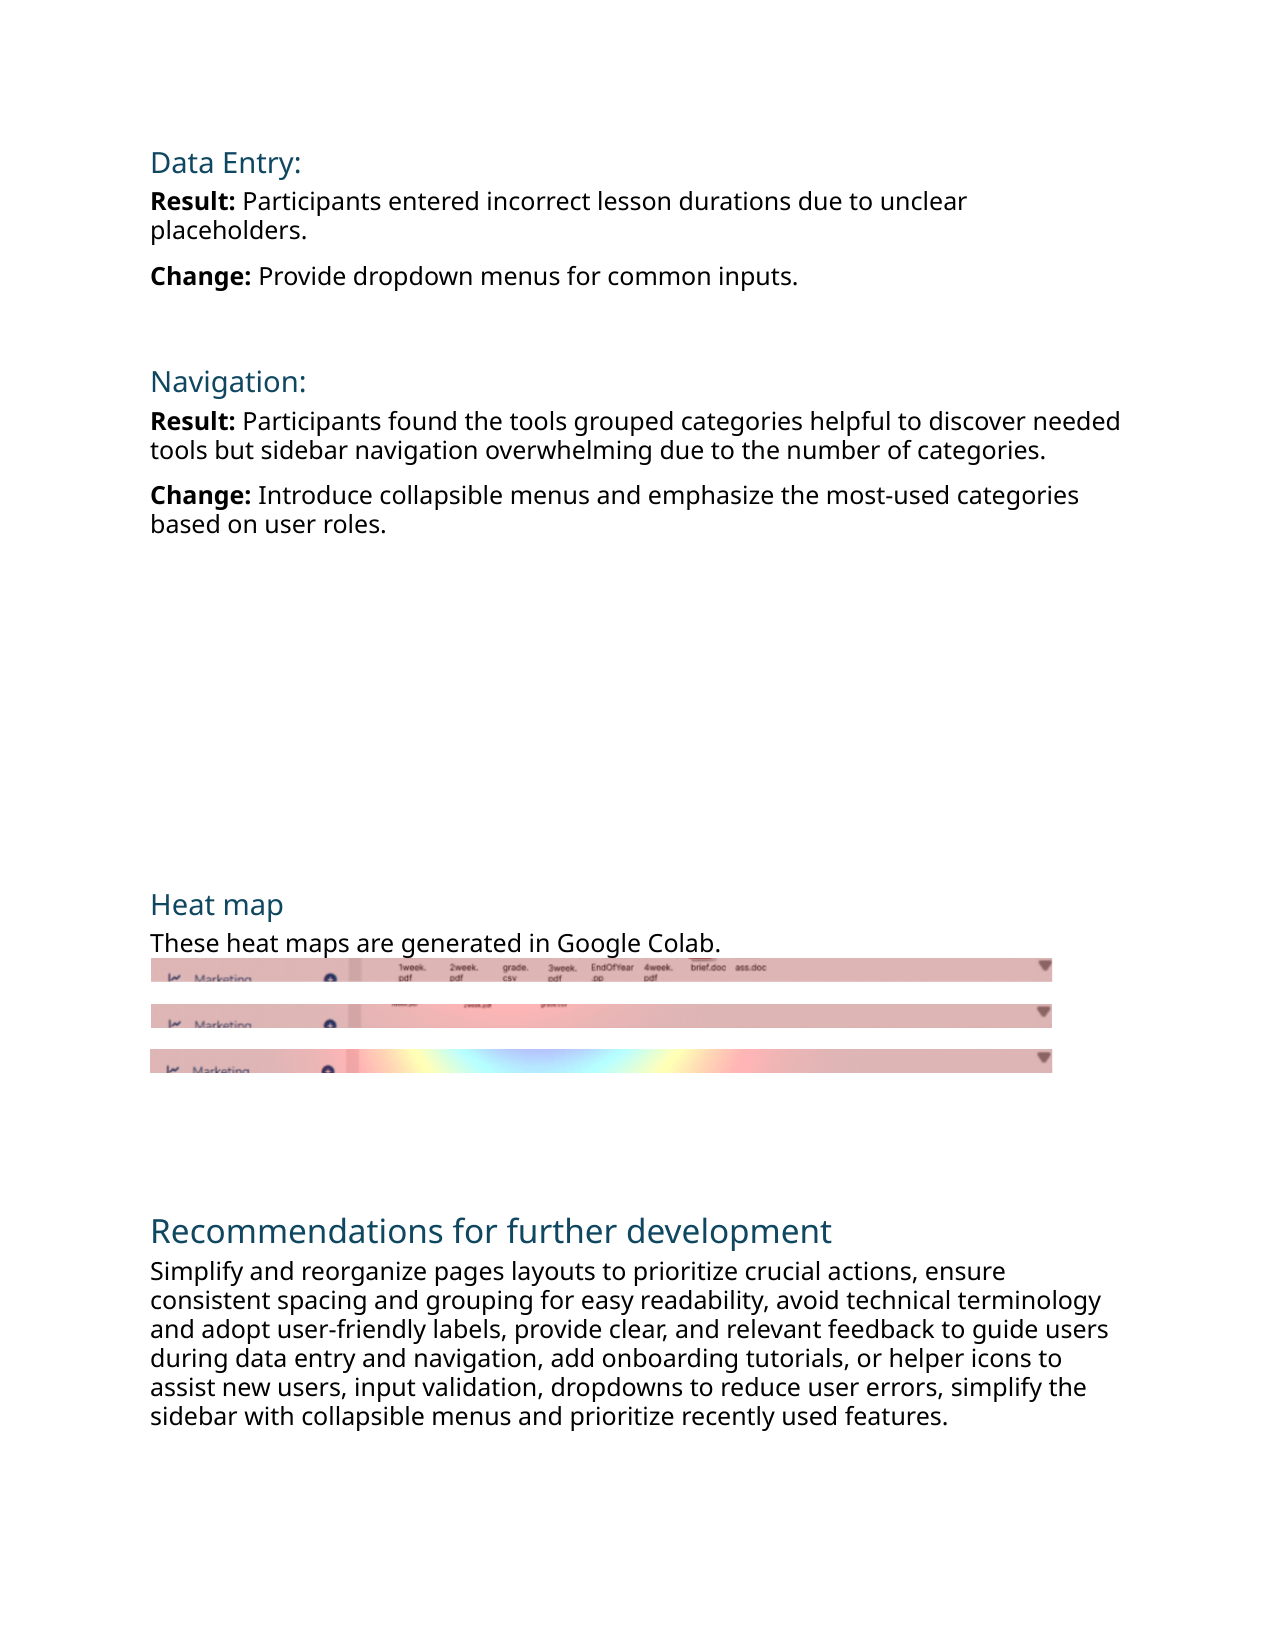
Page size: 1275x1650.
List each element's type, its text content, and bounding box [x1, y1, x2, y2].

text Change: Introduce collapsible menus and emphasize the most-used categories based on user roles. [150, 482, 1125, 539]
text Data Entry: [150, 150, 1125, 179]
text Result: Participants entered incorrect lesson durations due to unclear placeholders. [150, 187, 1125, 245]
text Navigation: [150, 370, 1125, 399]
text Recommendations for further development [150, 1220, 1125, 1249]
text Simplify and reorganize pages layouts to prioritize crucial actions, ensure consistent spacing and grouping for easy readability, avoid technical terminology and adopt user-friendly labels, provide clear, and relevant feedback to guide users during data entry and navigation, add onboarding tutorials, or helper icons to assist new users, input validation, dropdowns to reduce user errors, simplify the sidebar with collapsible menus and prioritize recently used features. [150, 1257, 1125, 1431]
text Result: Participants found the tools grouped categories helpful to discover needed tools but sidebar navigation overwhelming due to the number of categories. [150, 407, 1125, 465]
text Heat map [150, 892, 1125, 921]
text These heat maps are generated in Google Colab. [150, 929, 1125, 958]
text Change: Provide dropdown menus for common inputs. [150, 262, 1125, 291]
